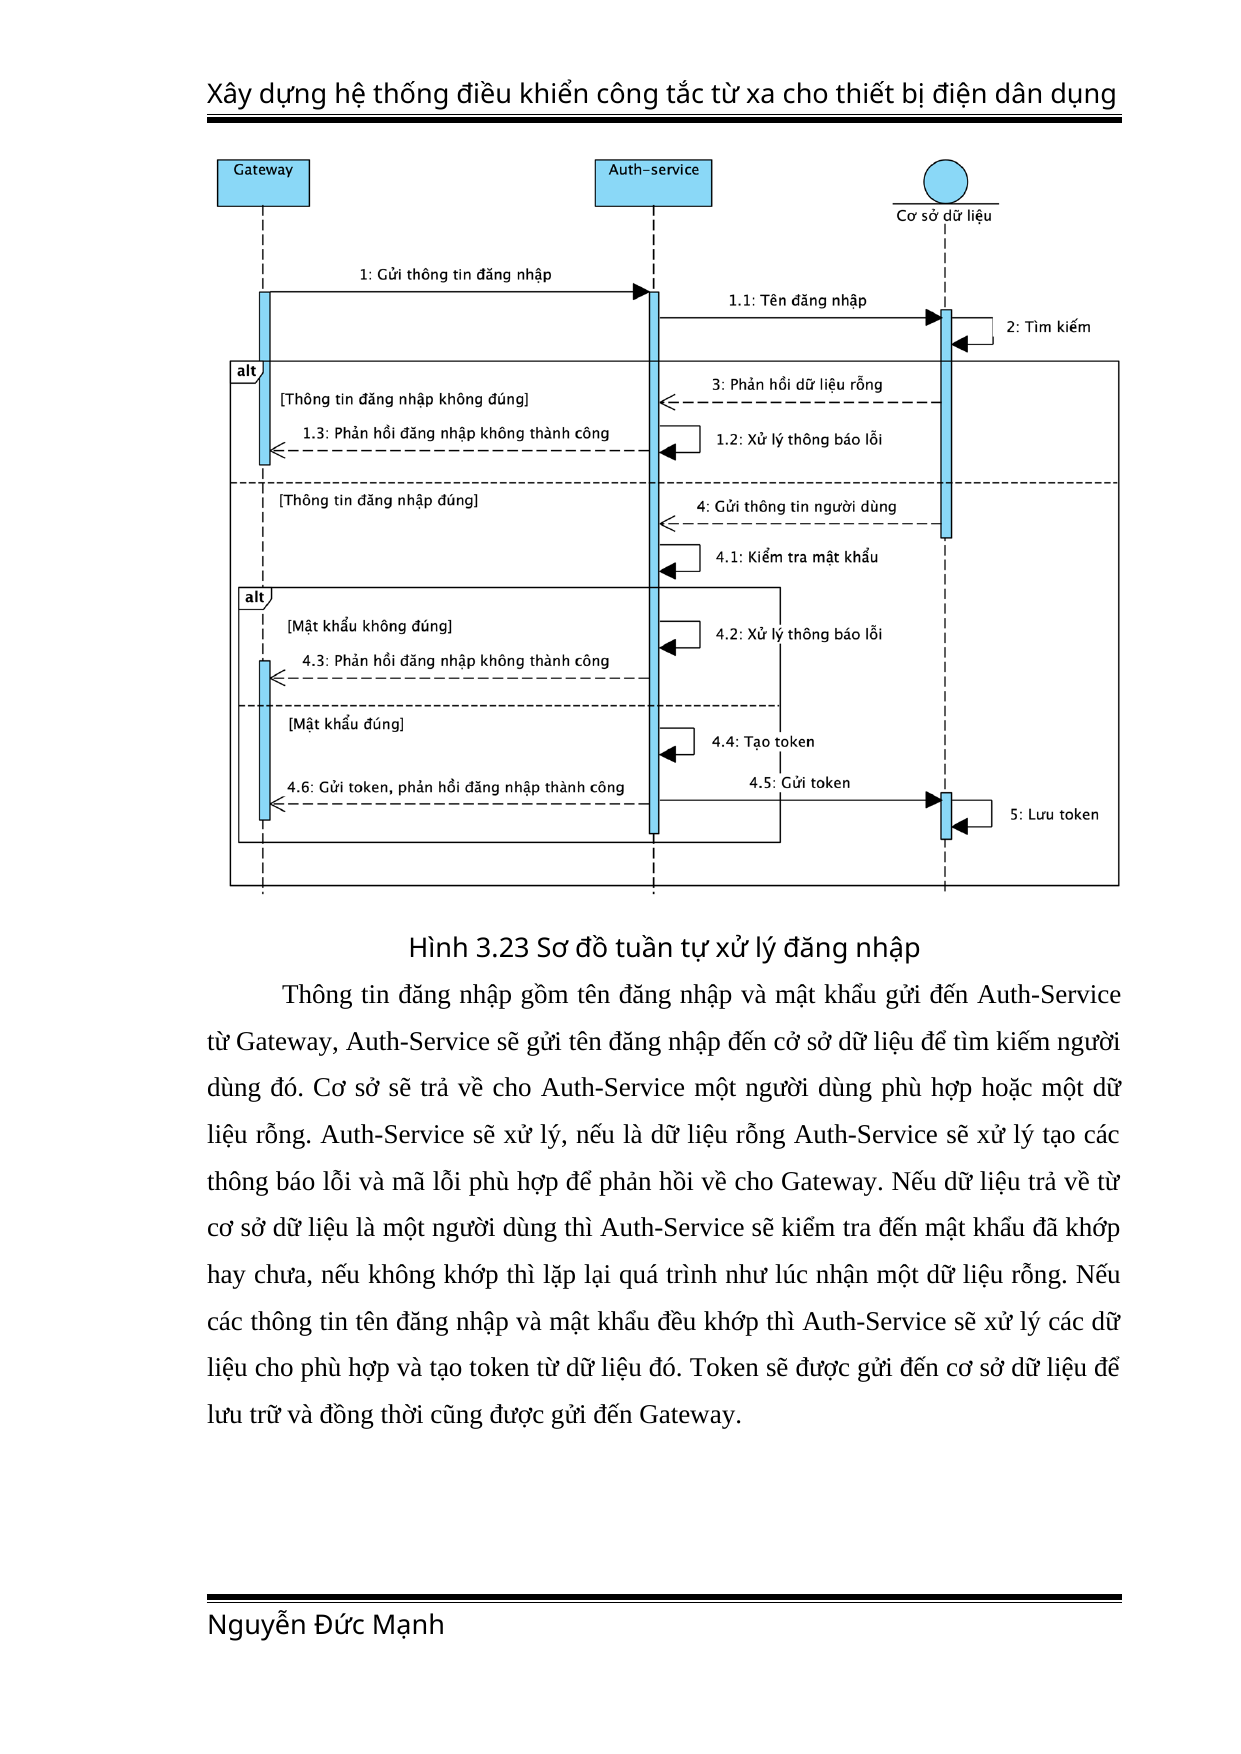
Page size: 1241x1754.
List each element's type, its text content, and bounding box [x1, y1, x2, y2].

text Thông tin đăng nhập gồm tên đăng nhập và mật khẩu gửi đến Auth-Service từ Gateway, Auth-Service sẽ gửi tên đăng nhập đến cở sở dữ liệu để tìm kiếm người dùng đó. Cơ sở sẽ trả về cho Auth-Service một người dùng phù hợp hoặc một dữ liệu rỗng. Auth-Service sẽ xử lý, nếu là dữ liệu rỗng Auth-Service sẽ xử lý tạo các thông báo lỗi và mã lỗi phù hợp để phản hồi về cho Gateway. Nếu dữ liệu trả về từ cơ sở dữ liệu là một người dùng thì Auth-Service sẽ kiểm tra đến mật khẩu đã khớp hay chưa, nếu không khớp thì lặp lại quá trình như lúc nhận một dữ liệu rỗng. Nếu các thông tin tên đăng nhập và mật khẩu đều khớp thì Auth-Service sẽ xử lý các dữ liệu cho phù hợp và tạo token từ dữ liệu đó. Token sẽ được gửi đến cơ sở dữ liệu để lưu trữ và đồng thời cũng được gửi đến Gateway. [207, 978, 1122, 1429]
picture [206, 147, 1132, 901]
